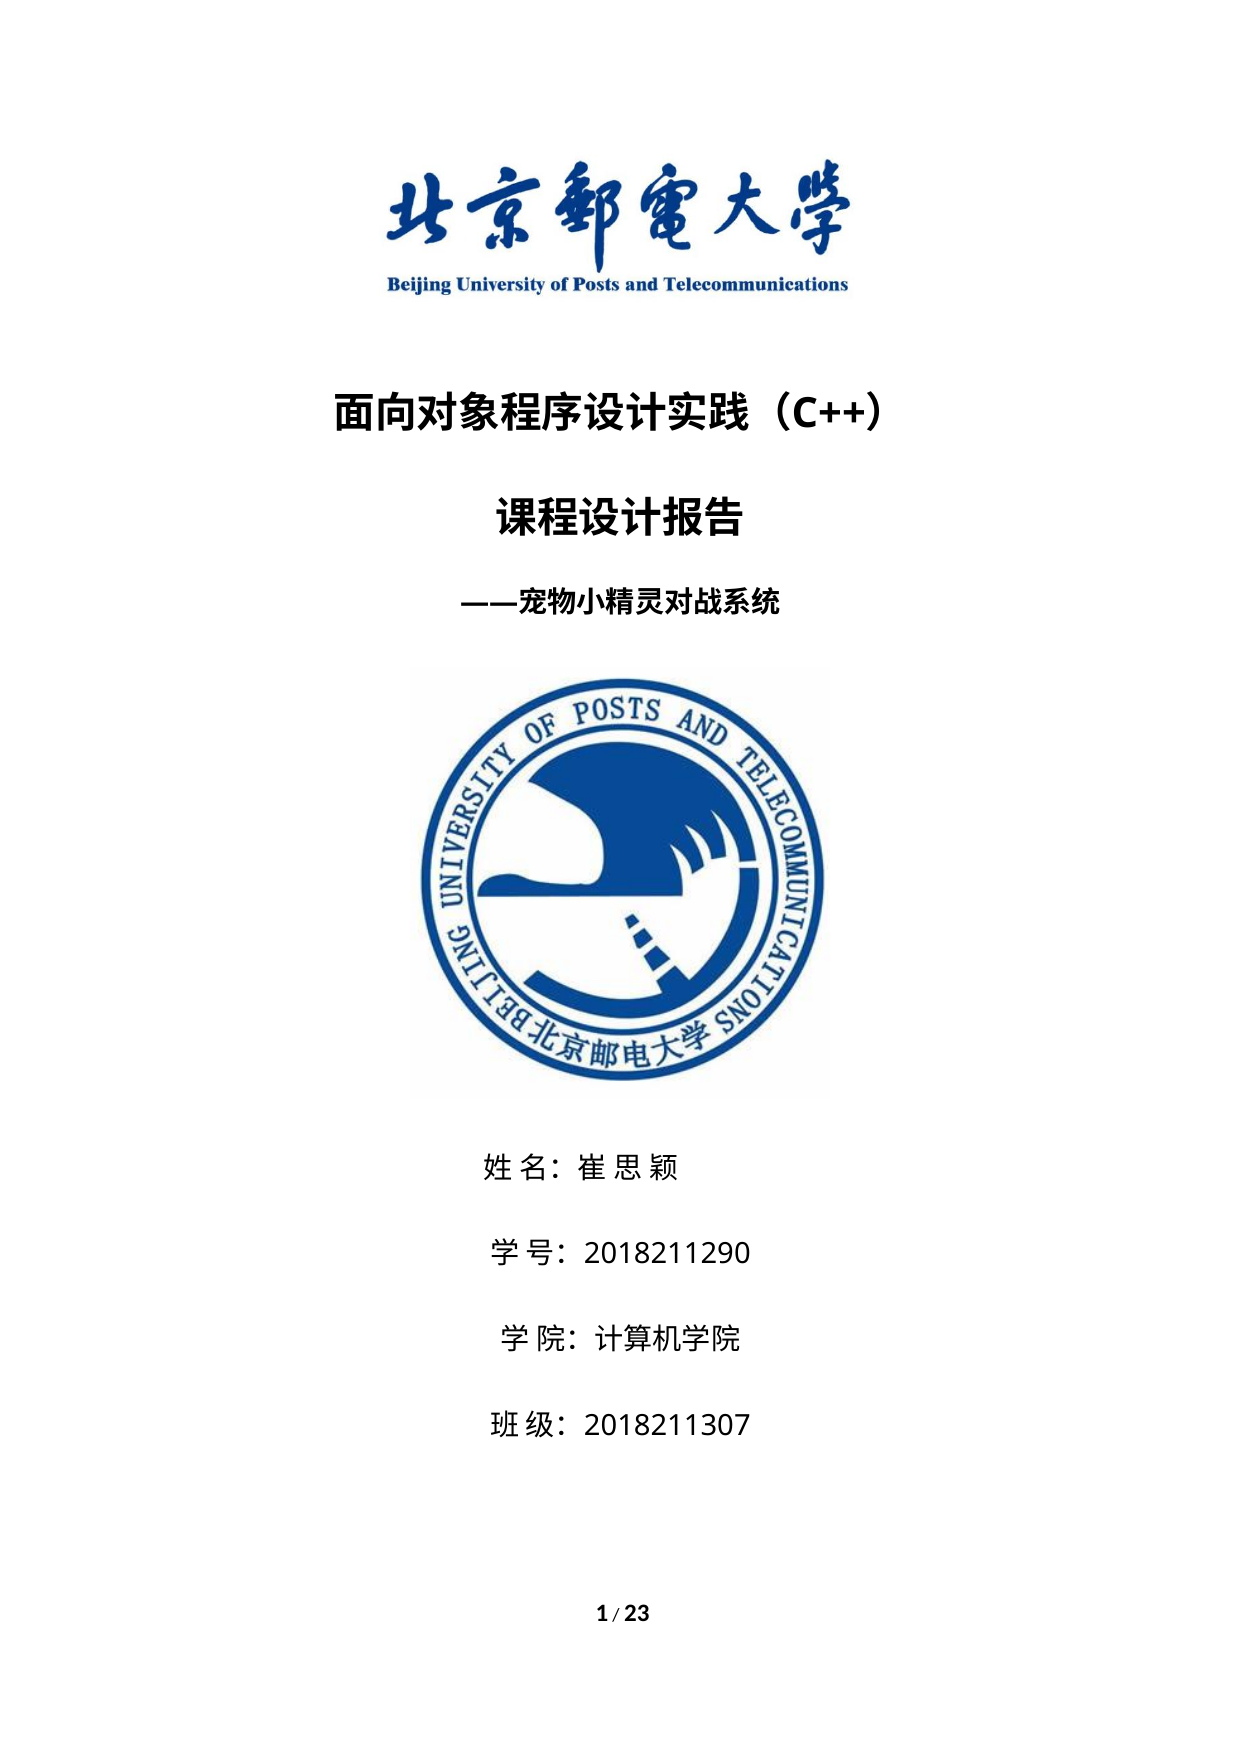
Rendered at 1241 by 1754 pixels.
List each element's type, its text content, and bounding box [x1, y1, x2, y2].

subtitle 学 号：2018211290 [75, 1212, 1165, 1291]
picture [371, 121, 869, 331]
title 姓 名：崔 思 颖 [75, 1126, 1165, 1205]
picture [410, 667, 830, 1099]
title 面向对象程序设计实践（C++） [75, 370, 1165, 449]
subtitle ——宠物小精灵对战系统 [75, 560, 1165, 639]
title 课程设计报告 [75, 474, 1165, 554]
subtitle 班 级：2018211307 [75, 1383, 1165, 1462]
subtitle 学 院：计算机学院 [75, 1297, 1165, 1377]
